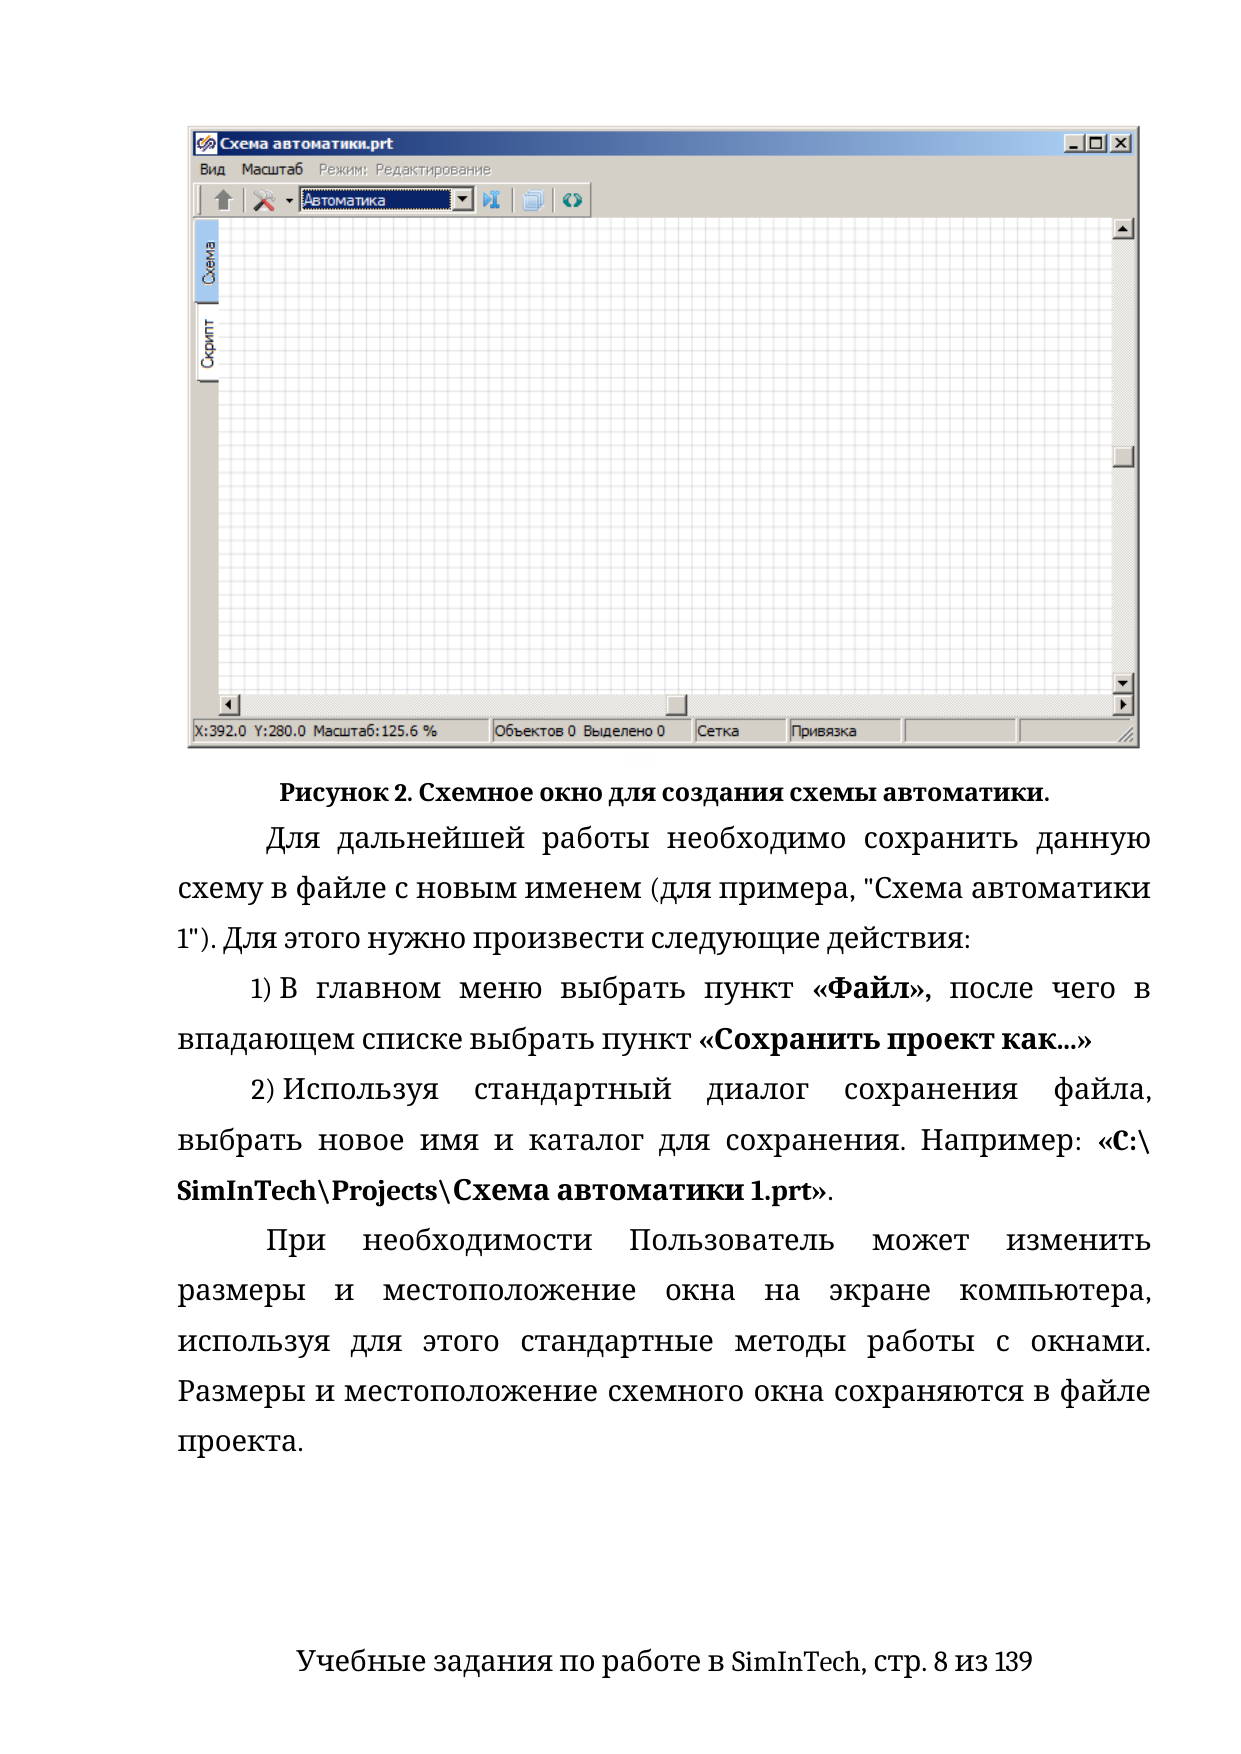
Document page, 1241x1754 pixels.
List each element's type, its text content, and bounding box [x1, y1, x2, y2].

list В главном меню выбрать пункт «Файл», после чего в впадающем списке выбрать пункт «Сохранить проект как...» [177, 973, 1152, 1057]
picture [177, 118, 1152, 762]
text При необходимости Пользователь может изменить размеры и местоположение окна на экране компьютера, используя для этого стандартные методы работы с окнами. Размеры и местоположение схемного окна сохраняются в файле проекта. [177, 1224, 1152, 1459]
list Используя стандартный диалог сохранения файла, выбрать новое имя и каталог для сохранения. Например: «C:\SimInTech\Projects\Схема автоматики 1.prt». [177, 1073, 1152, 1207]
text Для дальнейшей работы необходимо сохранить данную схему в файле с новым именем (для примера, "Схема автоматики 1"). Для этого нужно произвести следующие действия: [177, 822, 1152, 956]
